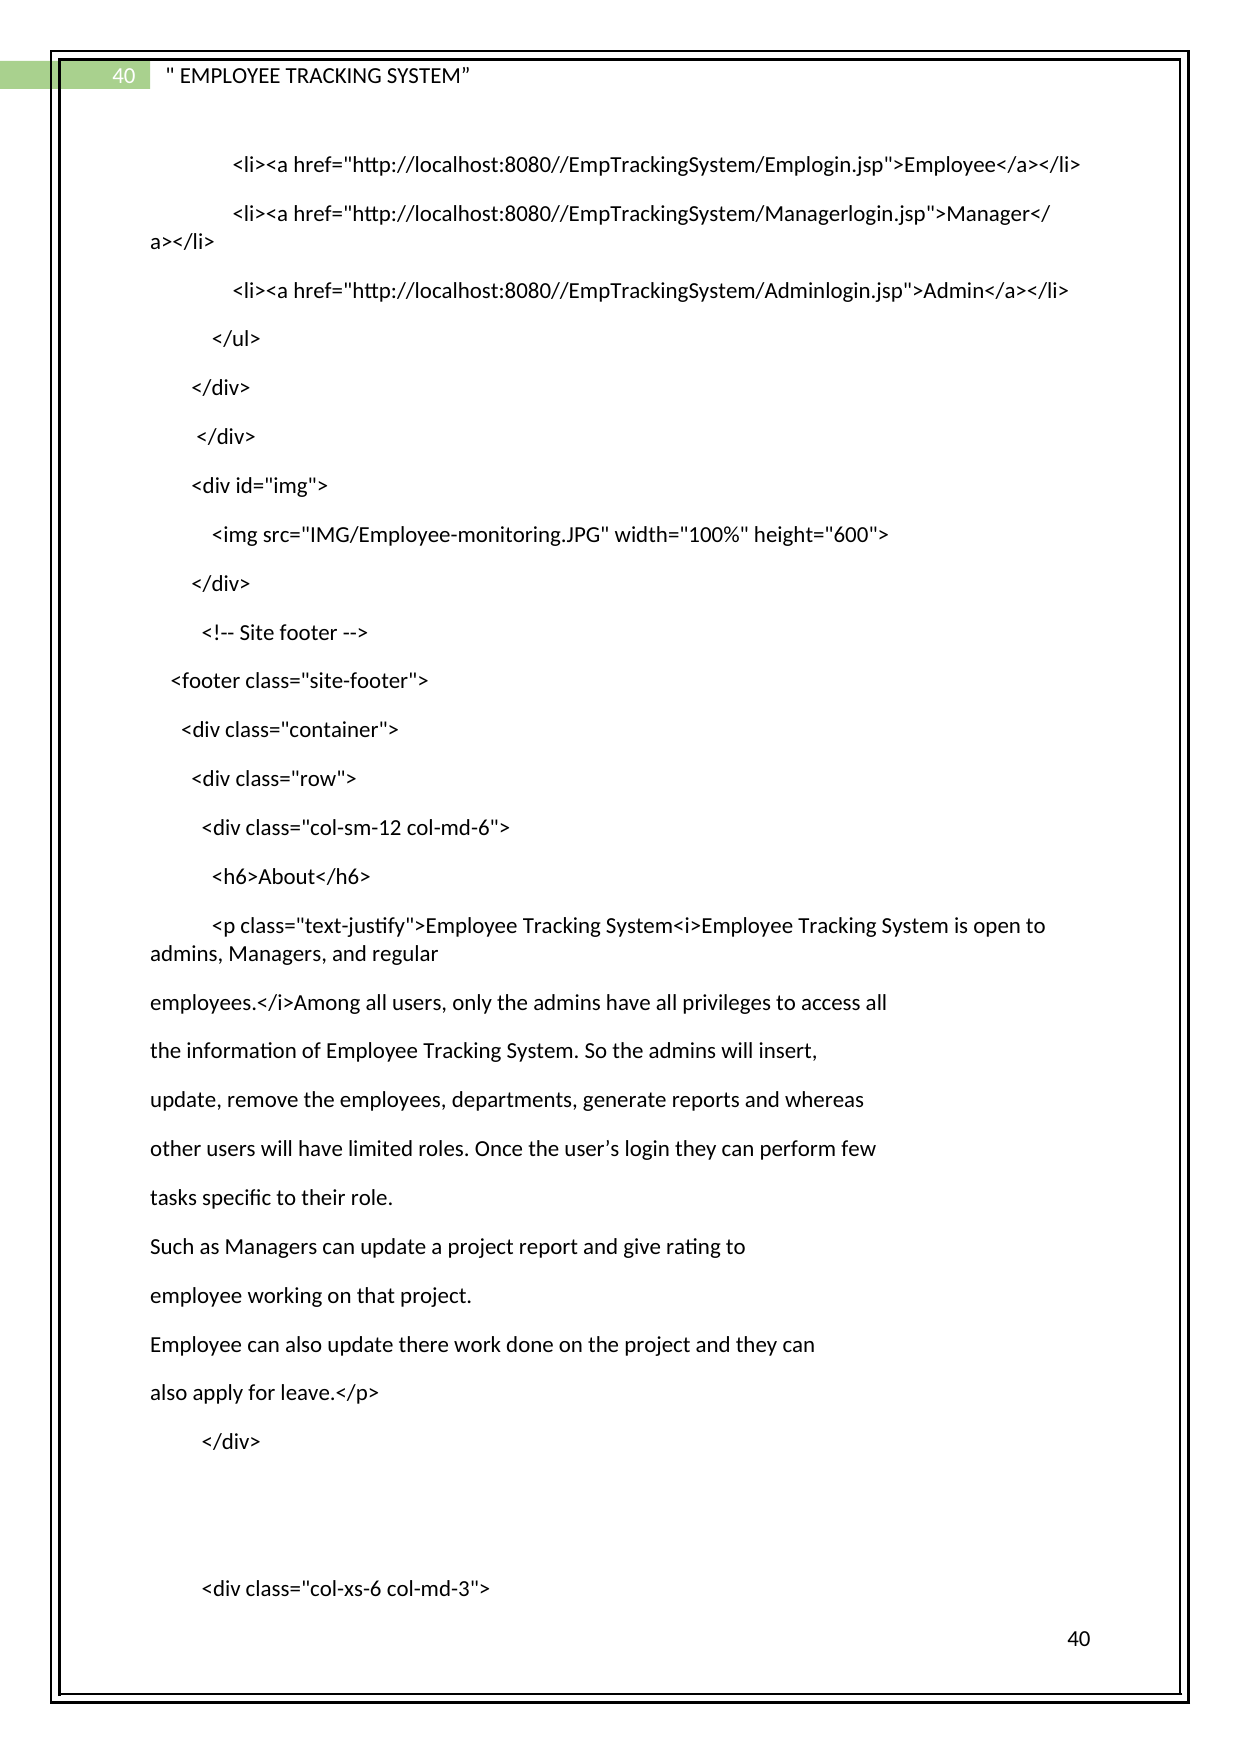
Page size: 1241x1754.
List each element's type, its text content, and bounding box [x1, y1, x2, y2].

text </div> [150, 373, 1090, 401]
text <footer class="site-footer"> [150, 667, 1090, 694]
text <div class="container"> [150, 715, 1090, 743]
text <li><a href="http://localhost:8080//EmpTrackingSystem/Managerlogin.jsp">Manager</a></li> [150, 199, 1090, 255]
text </ul> [150, 324, 1090, 353]
text <li><a href="http://localhost:8080//EmpTrackingSystem/Emplogin.jsp">Employee</a></li> [150, 150, 1090, 178]
text other users will have limited roles. Once the user’s login they can perform few [150, 1134, 1090, 1162]
text Employee can also update there work done on the project and they can [150, 1330, 1090, 1358]
text also apply for leave.</p> [150, 1378, 1090, 1407]
text employees.</i>Among all users, only the admins have all privileges to access all [150, 988, 1090, 1016]
text update, remove the employees, departments, generate reports and whereas [150, 1085, 1090, 1113]
text <div class="col-xs-6 col-md-3"> [150, 1574, 1090, 1602]
text </div> [150, 1427, 1090, 1455]
text employee working on that project. [150, 1281, 1090, 1309]
text </div> [150, 422, 1090, 450]
text <h6>About</h6> [150, 862, 1090, 890]
text <div class="row"> [150, 764, 1090, 792]
text <li><a href="http://localhost:8080//EmpTrackingSystem/Adminlogin.jsp">Admin</a></li> [150, 276, 1090, 304]
text <div class="col-sm-12 col-md-6"> [150, 813, 1090, 841]
text <!-- Site footer --> [150, 618, 1090, 646]
text </div> [150, 569, 1090, 597]
text tasks specific to their role. [150, 1183, 1090, 1211]
text <img src="IMG/Employee-monitoring.JPG" width="100%" height="600"> [150, 520, 1090, 548]
text <div id="img"> [150, 471, 1090, 499]
text the information of Employee Tracking System. So the admins will insert, [150, 1037, 1090, 1064]
text <p class="text-justify">Employee Tracking System<i>Employee Tracking System is open to admins, Managers, and regular [150, 911, 1090, 967]
text Such as Managers can update a project report and give rating to [150, 1232, 1090, 1260]
